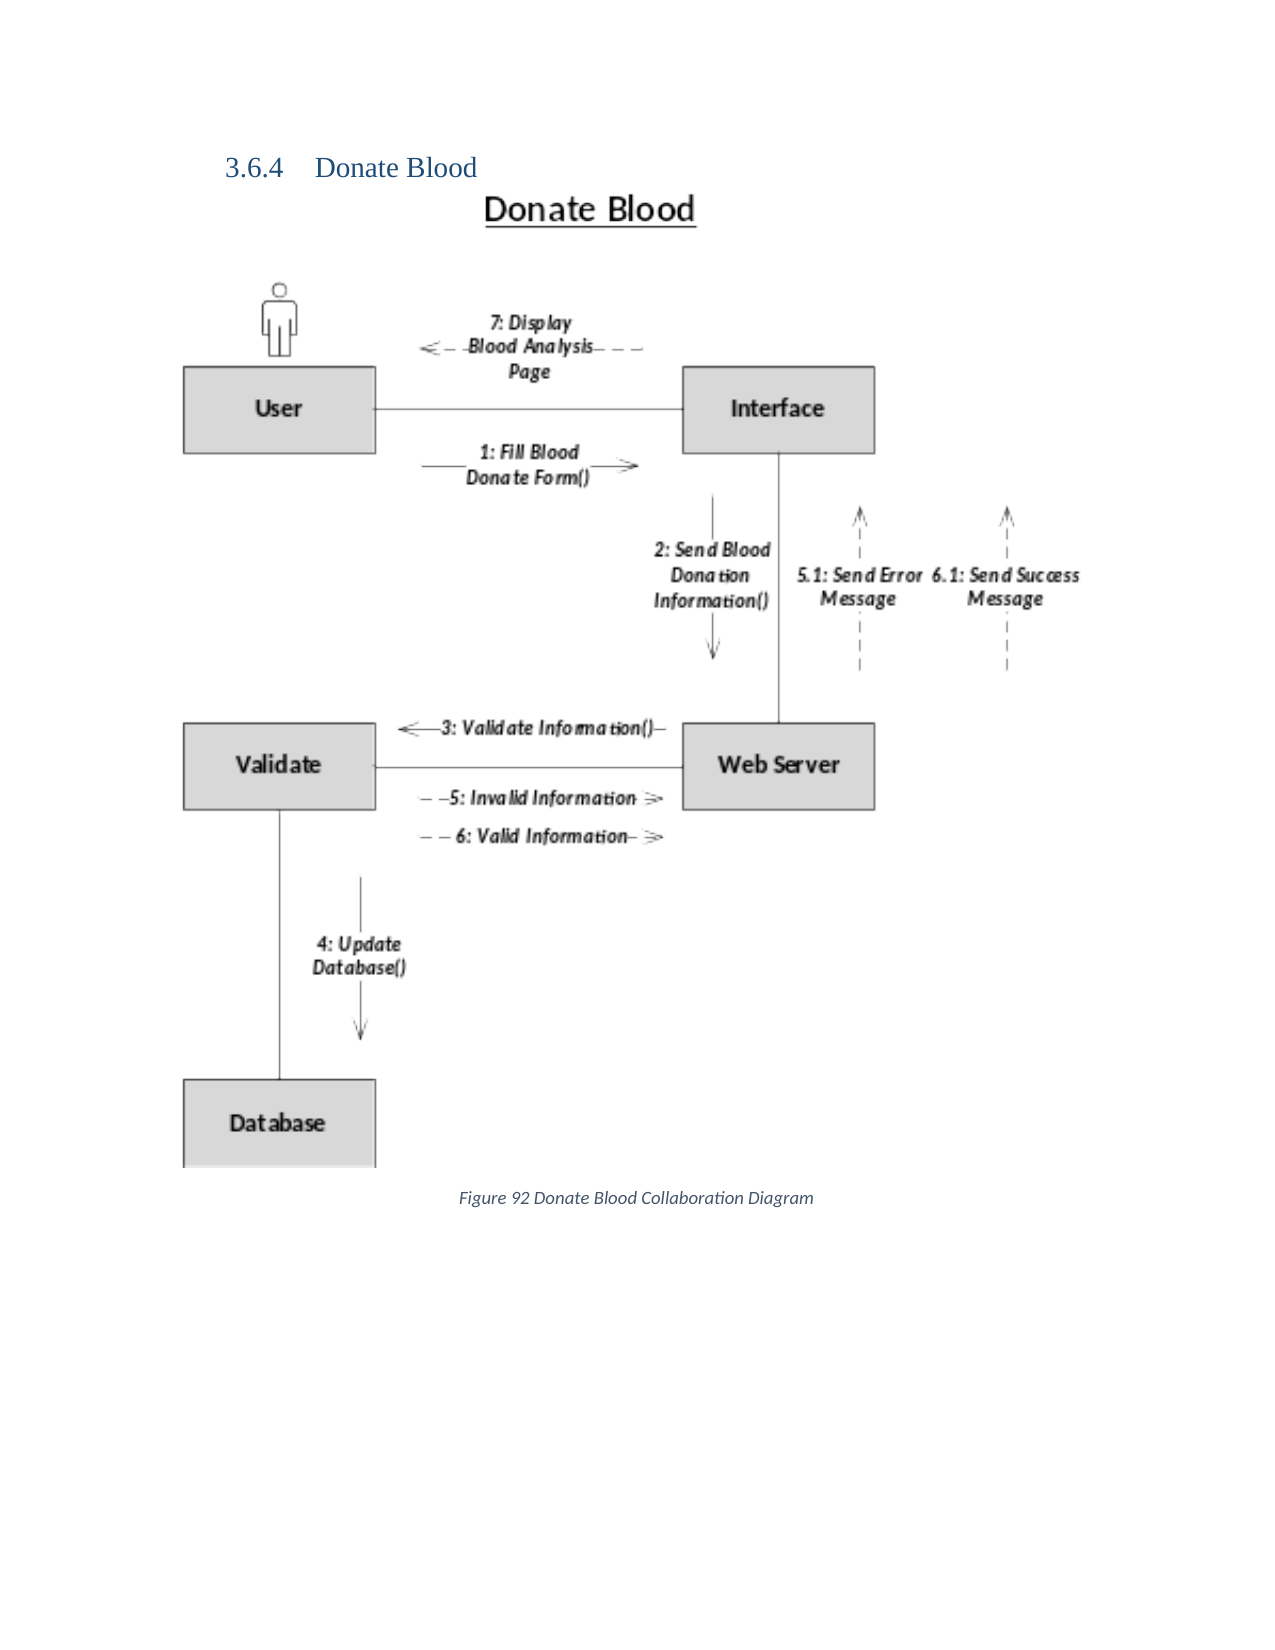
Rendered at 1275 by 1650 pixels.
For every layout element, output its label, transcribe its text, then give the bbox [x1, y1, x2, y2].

text Figure Donate Blood Collaboration Diagram [150, 1187, 1125, 1209]
subtitle Donate Blood [225, 150, 1125, 183]
